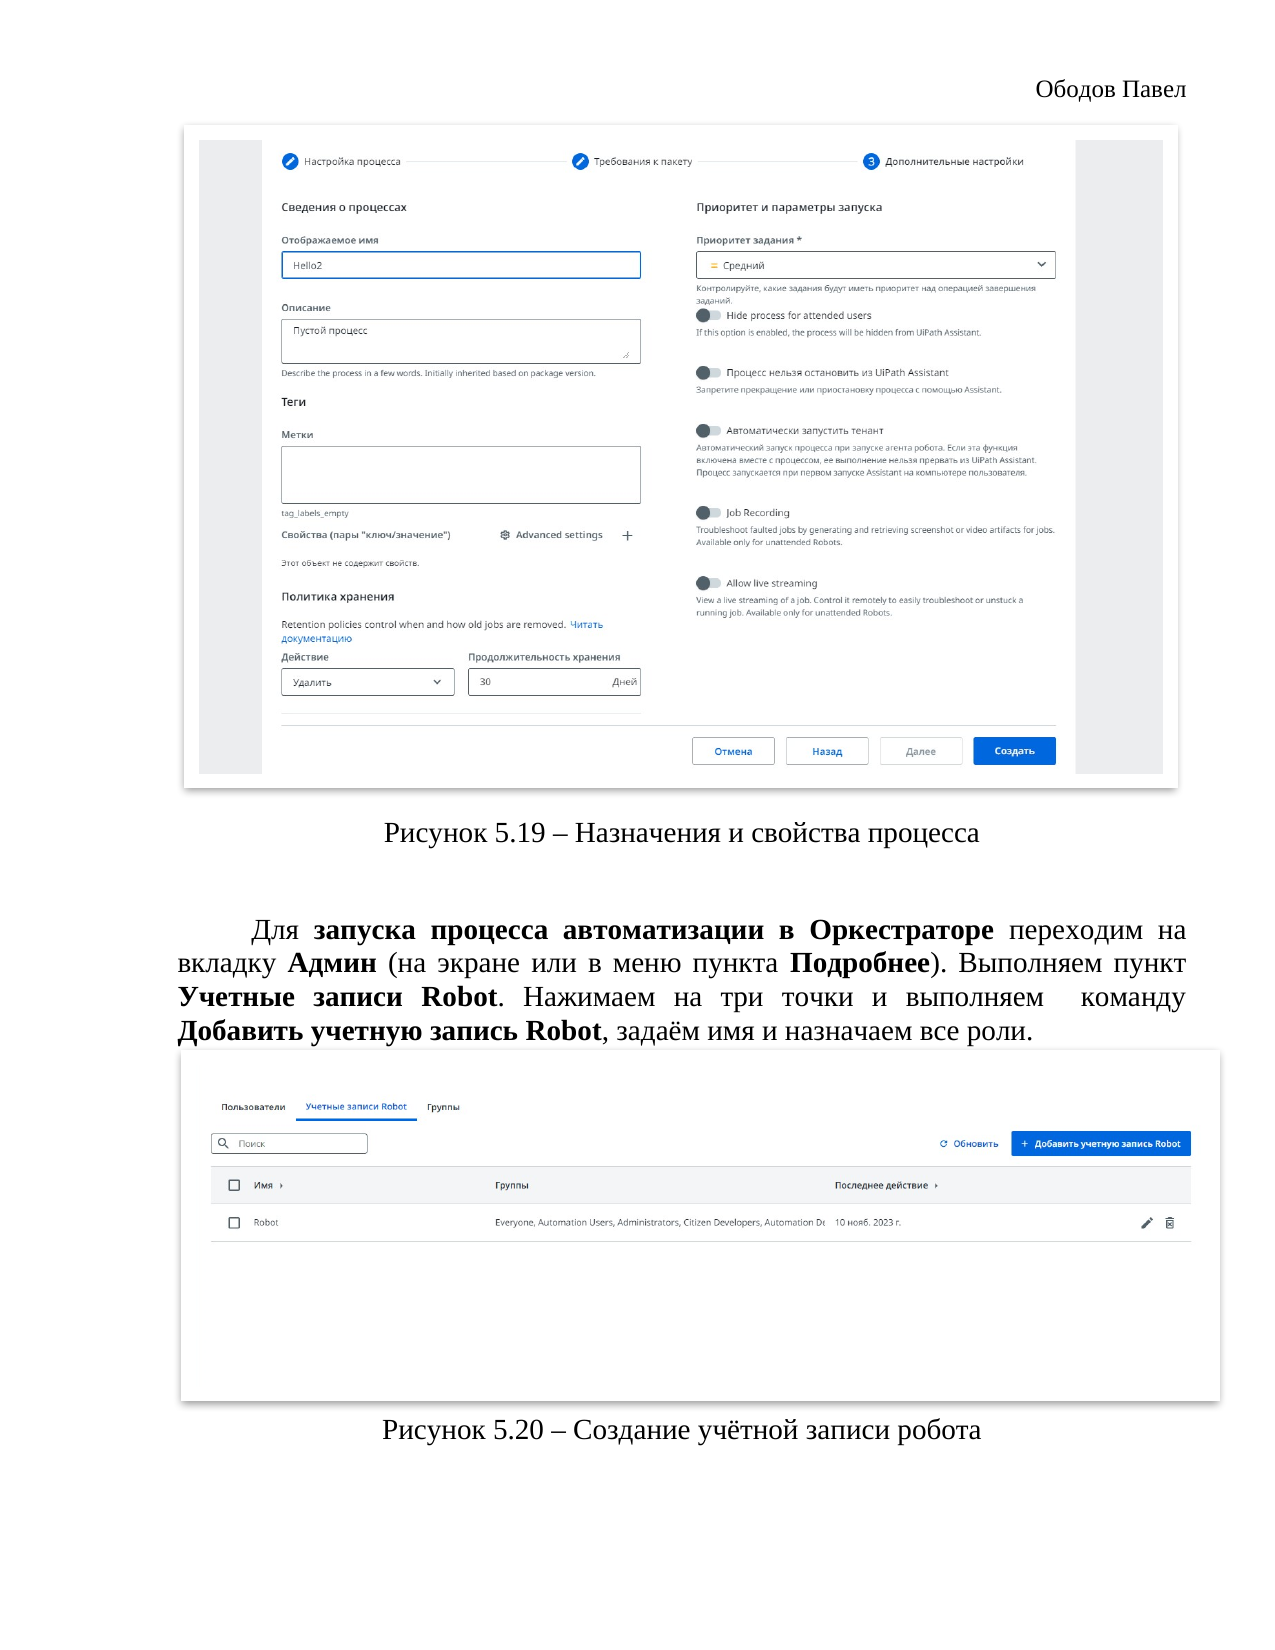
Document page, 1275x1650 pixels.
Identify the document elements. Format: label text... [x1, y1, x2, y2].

text Рисунок 5.19 – Назначения и свойства процесса [177, 815, 1186, 848]
text Для запуска процесса автоматизации в Оркестраторе переходим на вкладку Админ (на экране или в меню пункта Подробнее). Выполняем пункт Учетные записи Robot. Нажимаем на три точки и выполняем команду Добавить учетную запись Robot, задаём имя и назначаем все роли. [177, 912, 1186, 1046]
picture [199, 140, 1163, 774]
picture [196, 1065, 1205, 1387]
text Рисунок 5.20 – Создание учётной записи робота [177, 1412, 1186, 1445]
